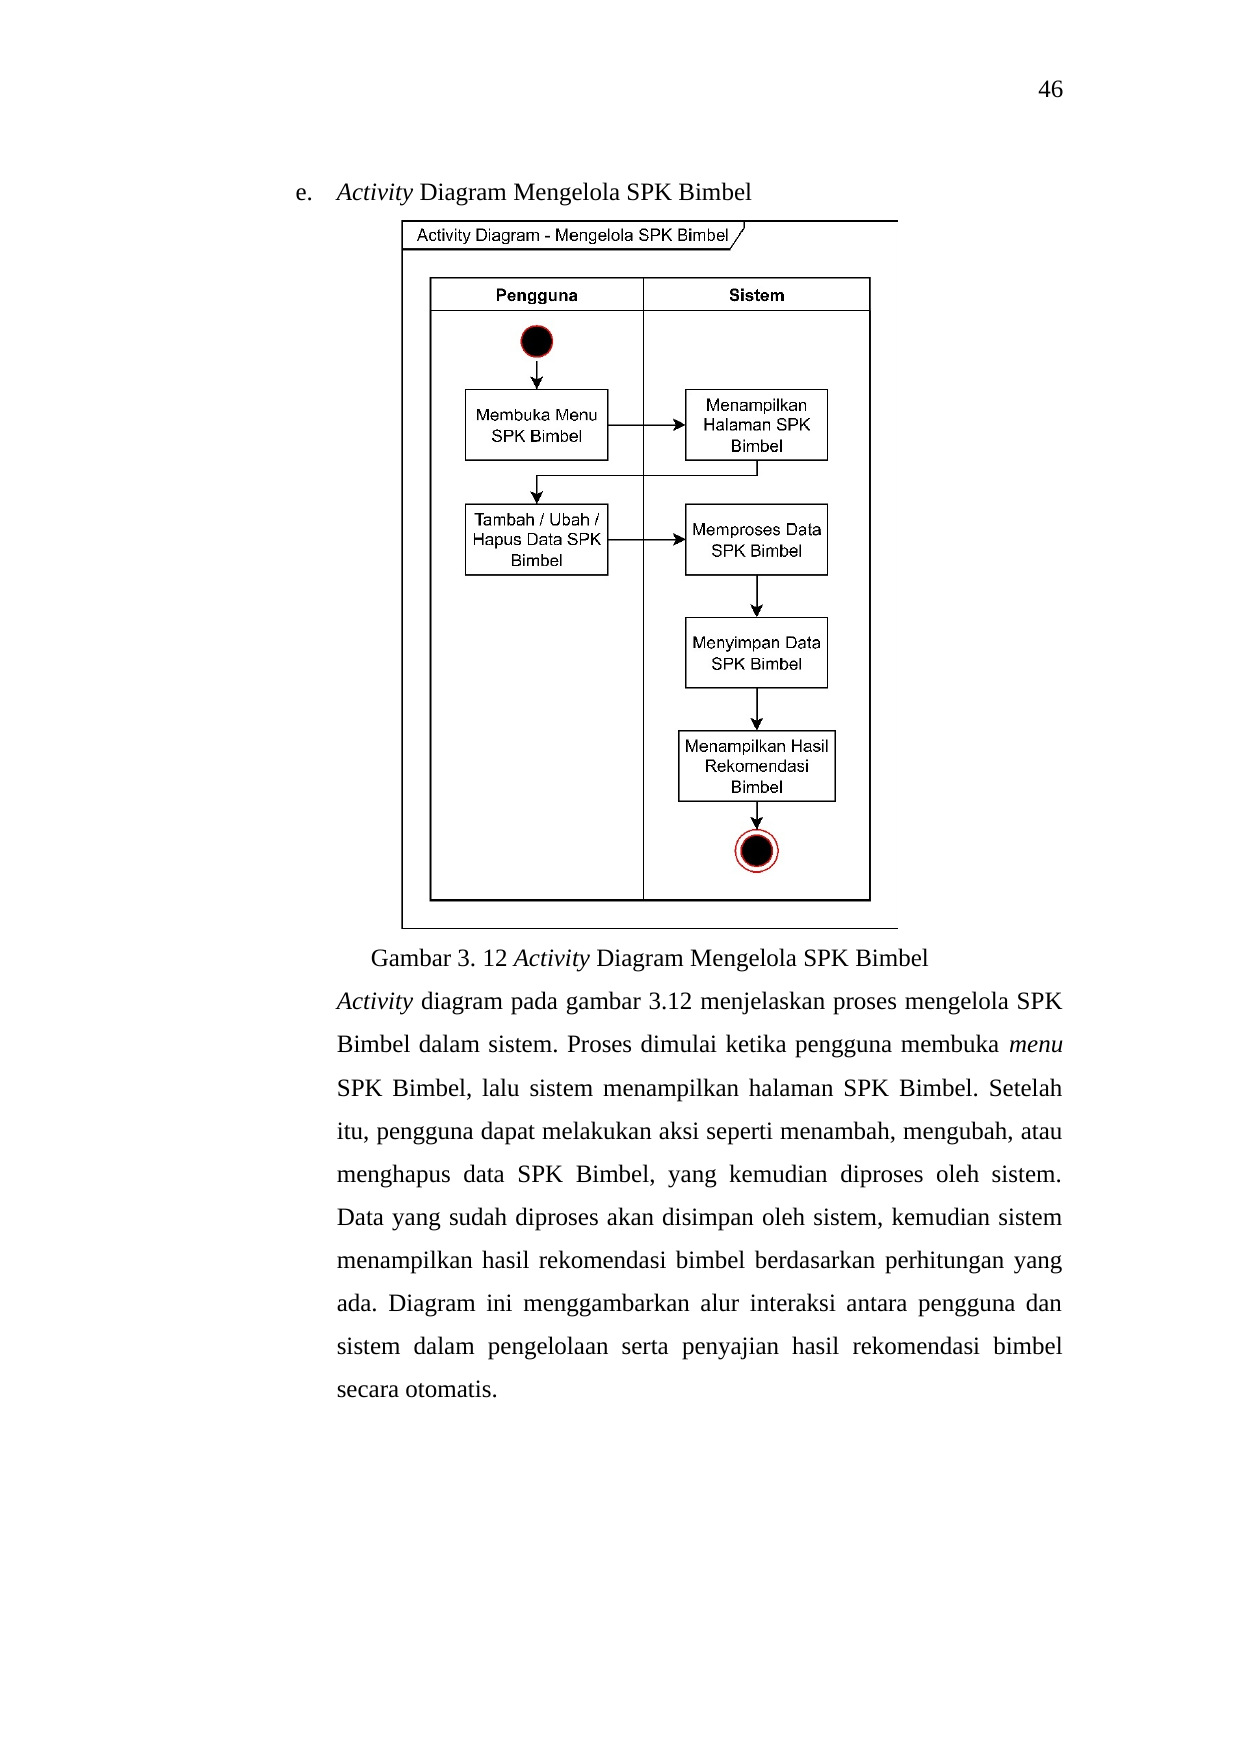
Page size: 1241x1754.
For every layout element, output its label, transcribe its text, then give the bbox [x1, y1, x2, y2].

list Activity Diagram Mengelola SPK Bimbel [295, 177, 1063, 206]
text Gambar 3. 12 Activity Diagram Mengelola SPK Bimbel [236, 943, 1063, 972]
text Activity diagram pada gambar 3.12 menjelaskan proses mengelola SPK Bimbel dalam sistem. Proses dimulai ketika pengguna membuka menu SPK Bimbel, lalu sistem menampilkan halaman SPK Bimbel. Setelah itu, pengguna dapat melakukan aksi seperti menambah, mengubah, atau menghapus data SPK Bimbel, yang kemudian diproses oleh sistem. Data yang sudah diproses akan disimpan oleh sistem, kemudian sistem menampilkan hasil rekomendasi bimbel berdasarkan perhitungan yang ada. Diagram ini menggambarkan alur interaksi antara pengguna dan sistem dalam pengelolaan serta penyajian hasil rekomendasi bimbel secara otomatis. [337, 986, 1063, 1403]
picture [401, 220, 898, 929]
